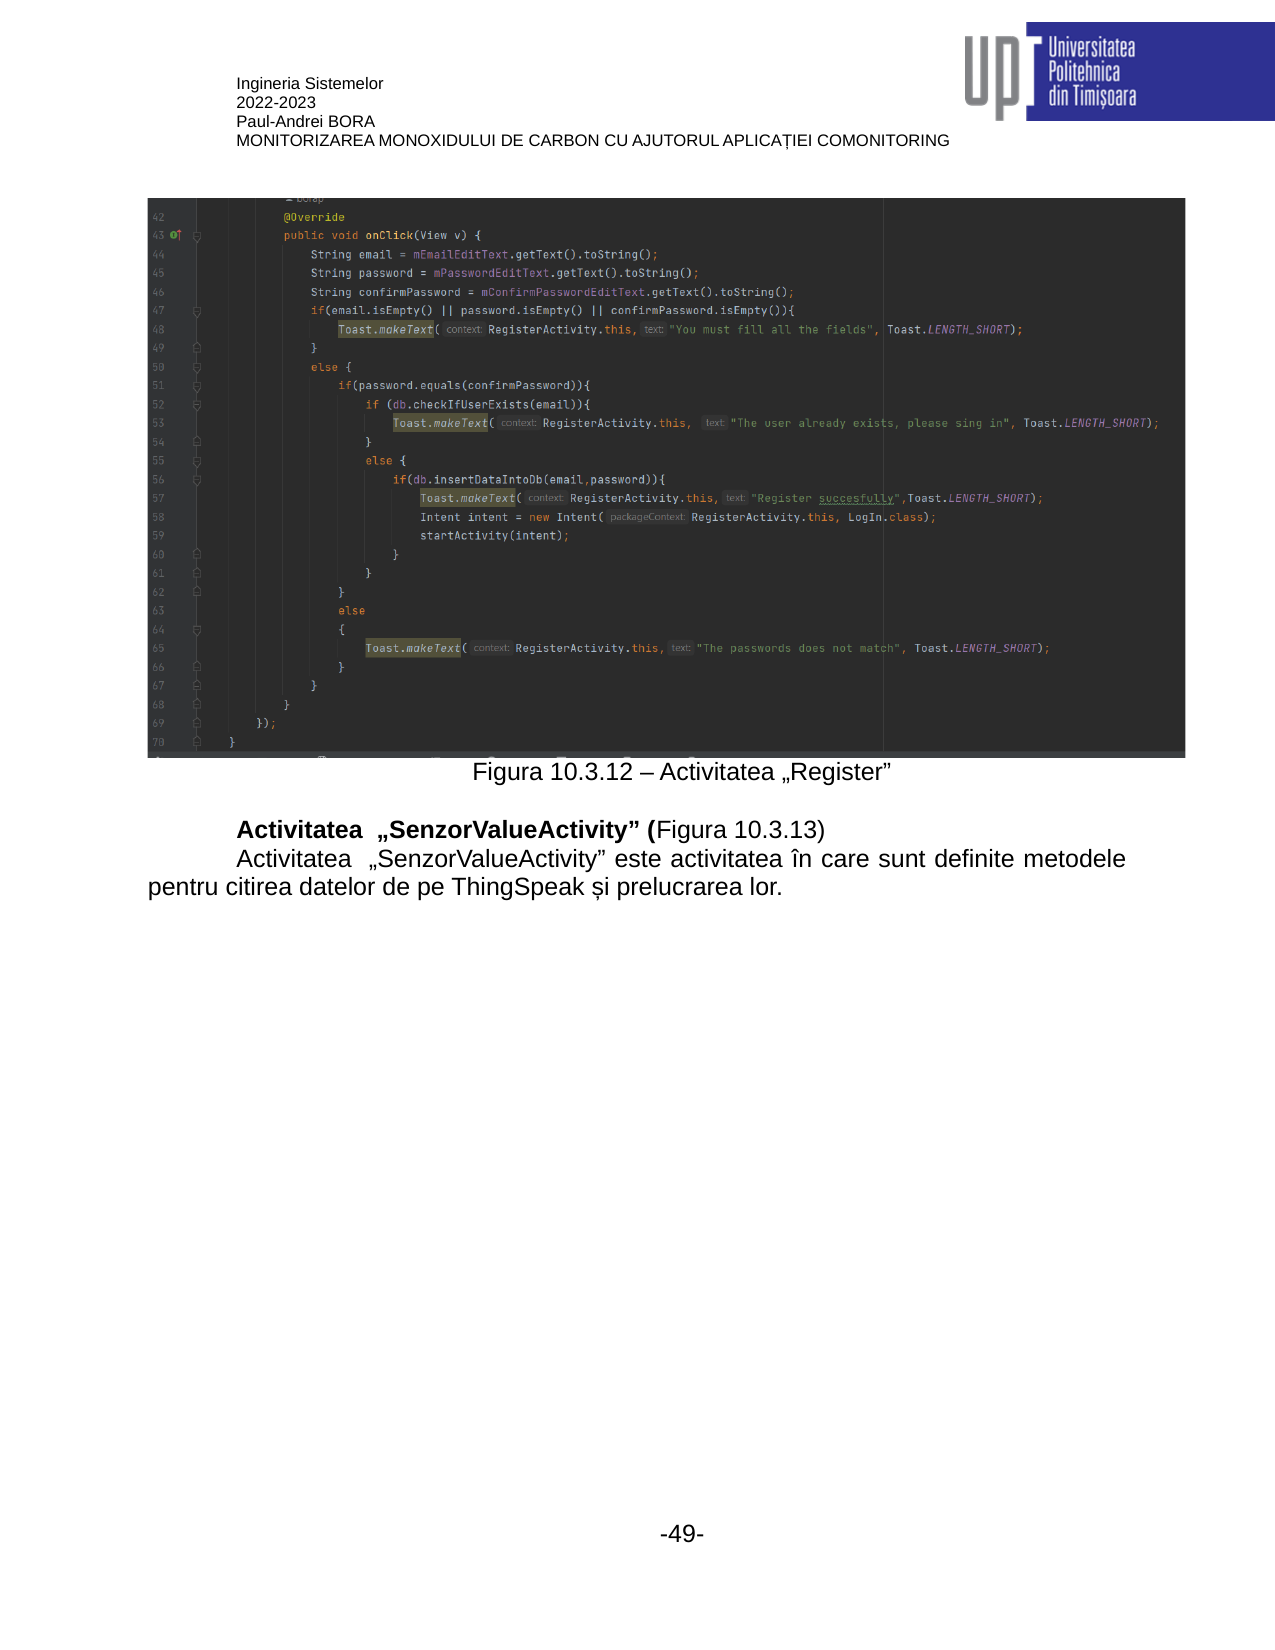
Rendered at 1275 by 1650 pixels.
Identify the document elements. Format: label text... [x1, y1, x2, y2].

text Activitatea „SenzorValueActivity” (Figura 10.3.13) [148, 815, 1127, 844]
text Figura 10.3.12 – Activitatea „Register” [148, 758, 1127, 786]
picture [147, 198, 1186, 758]
picture [965, 22, 1275, 121]
text Activitatea „SenzorValueActivity” este activitatea în care sunt definite metodele pentru citirea datelor de pe ThingSpeak și prelucrarea lor. [148, 844, 1127, 901]
